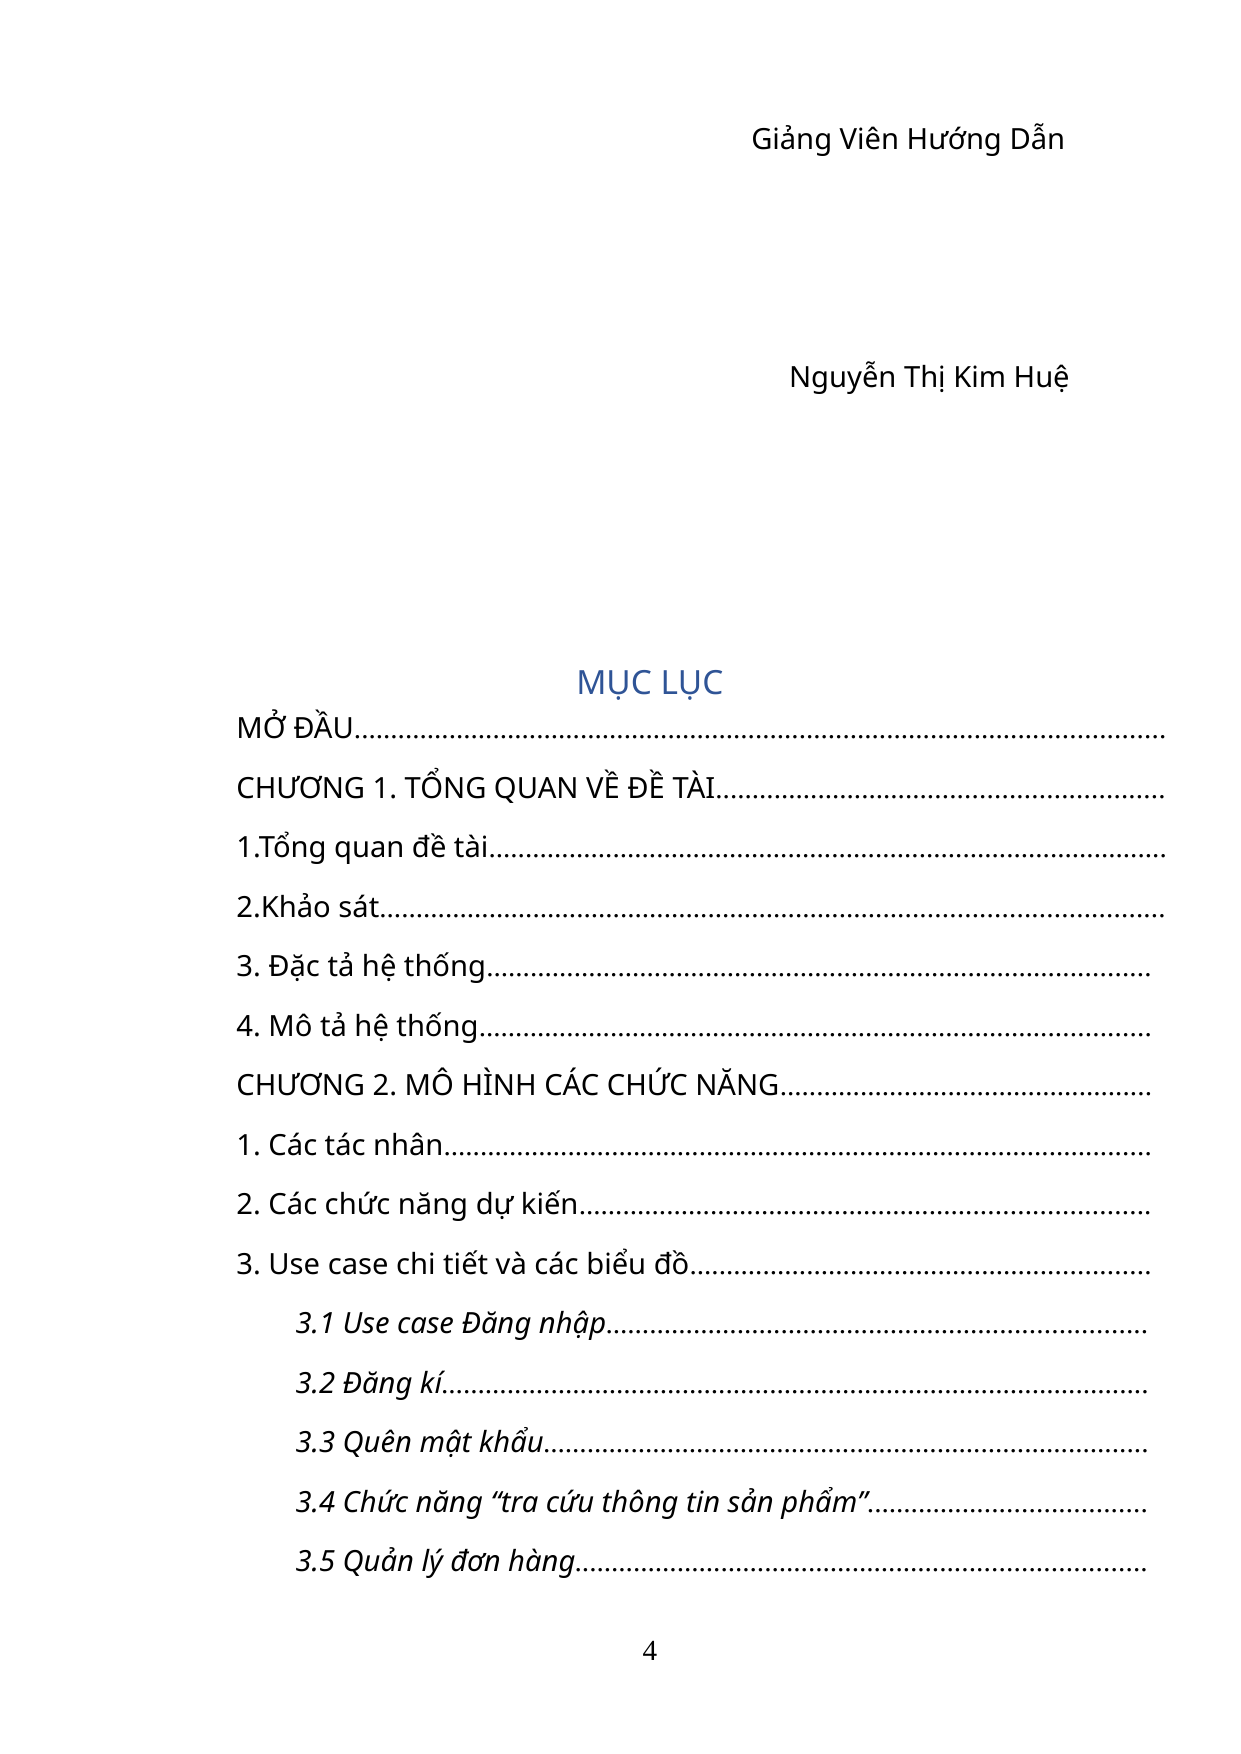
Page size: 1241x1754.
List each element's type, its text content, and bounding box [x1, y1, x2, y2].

text Nguyễn Thị Kim Huệ [177, 356, 1122, 396]
text Giảng Viên Hướng Dẫn [177, 118, 1122, 158]
